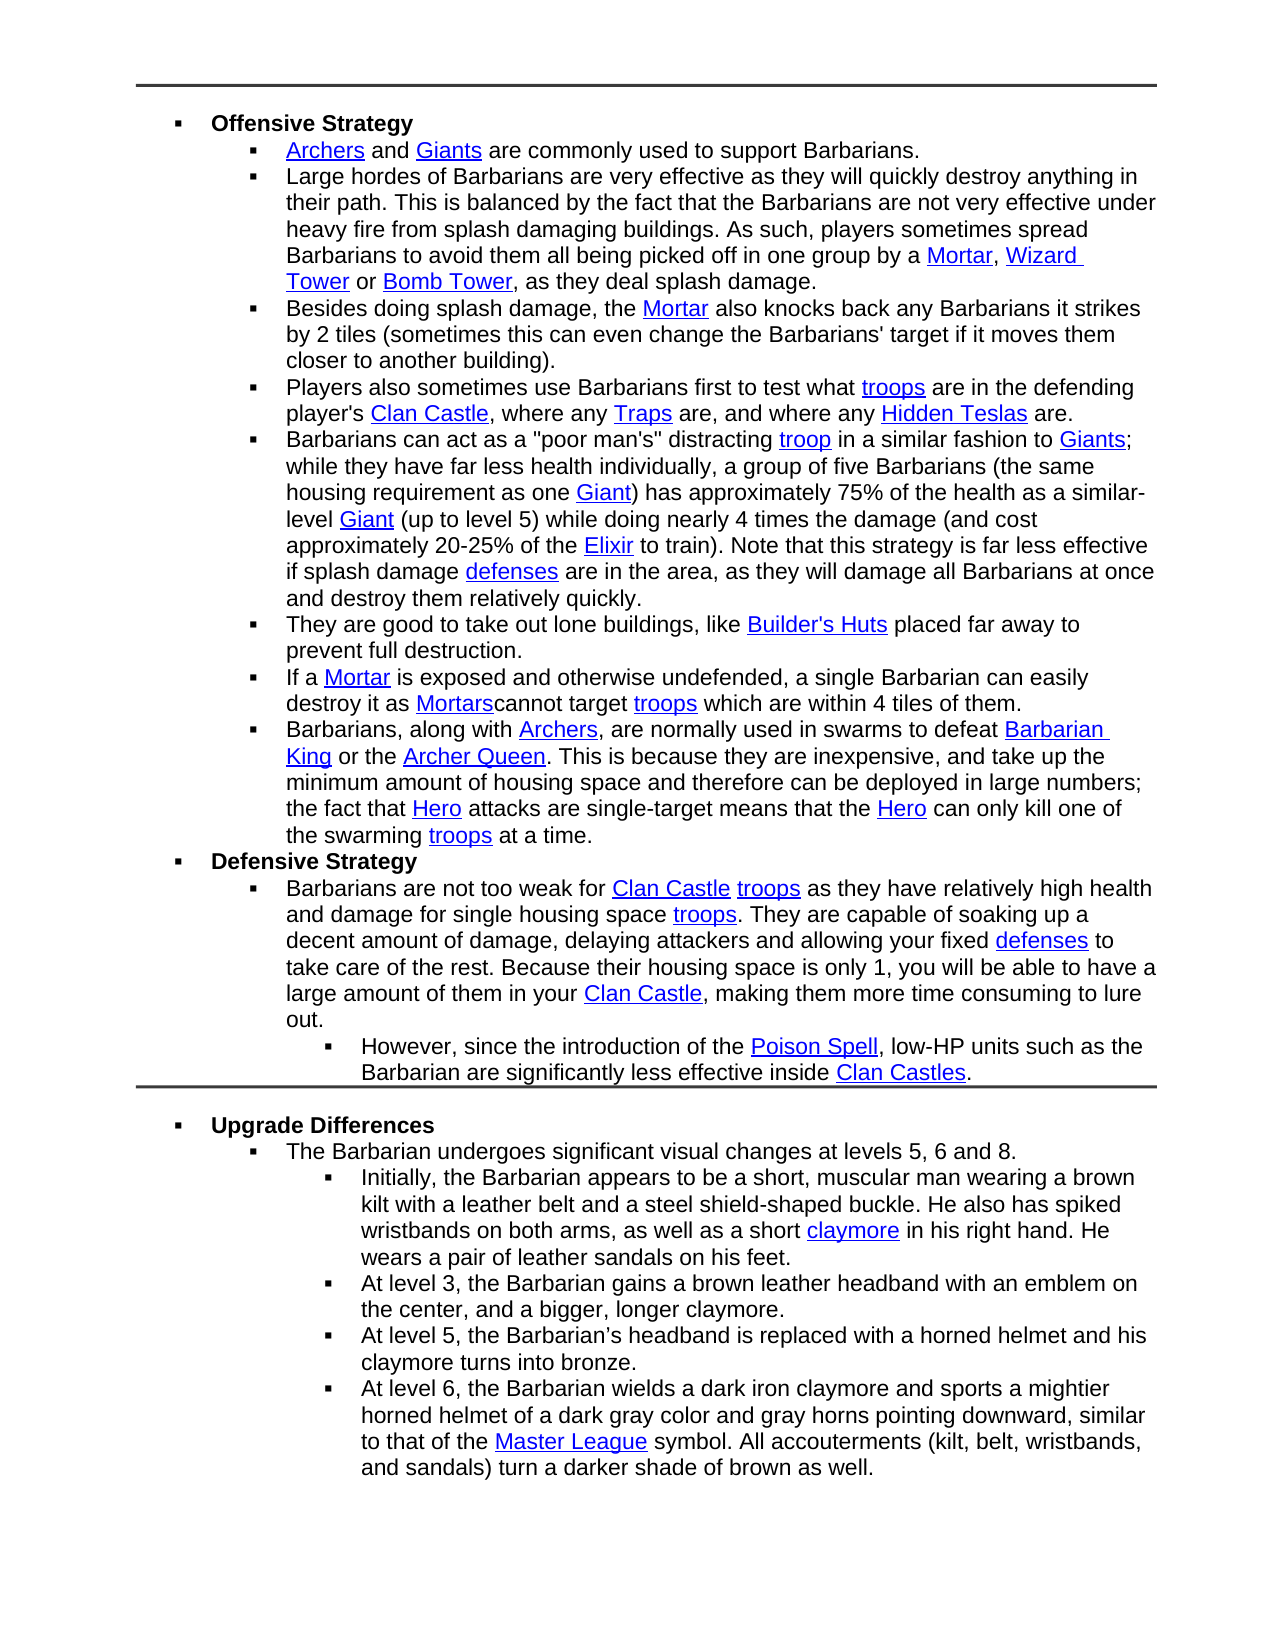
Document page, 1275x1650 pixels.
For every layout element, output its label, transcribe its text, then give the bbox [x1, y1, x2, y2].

list Defensive Strategy [173, 848, 1157, 874]
list Upgrade Differences [173, 1112, 1157, 1138]
list Offensive Strategy [173, 110, 1157, 137]
list Players also sometimes use Barbarians first to test what troops are in the defending player's Clan Castle, where any Traps are, and where any Hidden Teslas are. [248, 374, 1157, 426]
list Barbarians, along with Archers, are normally used in swarms to defeat Barbarian King or the Archer Queen. This is because they are inexpensive, and take up the minimum amount of housing space and therefore can be deployed in large numbers; the fact that Hero attacks are single-target means that the Hero can only kill one of the swarming troops at a time. [248, 716, 1157, 848]
list Archers and Giants are commonly used to support Barbarians. [248, 137, 1157, 163]
list At level 5, the Barbarian’s headband is replaced with a horned helmet and his claymore turns into bronze. [323, 1322, 1157, 1375]
list Barbarians can act as a "poor man's" distracting troop in a similar fashion to Giants; while they have far less health individually, a group of five Barbarians (the same housing requirement as one Giant) has approximately 75% of the health as a similar-level Giant (up to level 5) while doing nearly 4 times the damage (and cost approximately 20-25% of the Elixir to train). Note that this strategy is far less effective if splash damage defenses are in the area, as they will damage all Barbarians at once and destroy them relatively quickly. [248, 426, 1157, 611]
list However, since the introduction of the Poison Spell, low-HP units such as the Barbarian are significantly less effective inside Clan Castles. [323, 1033, 1157, 1085]
list They are good to take out lone buildings, like Builder's Huts placed far away to prevent full destruction. [248, 611, 1157, 664]
list If a Mortar is exposed and otherwise undefended, a single Barbarian can easily destroy it as Mortarscannot target troops which are within 4 tiles of them. [248, 664, 1157, 716]
list Barbarians are not too weak for Clan Castle troops as they have relatively high health and damage for single housing space troops. They are capable of soaking up a decent amount of damage, delaying attackers and allowing your fixed defenses to take care of the rest. Because their housing space is only 1, you will be able to have a large amount of them in your Clan Castle, making them more time consuming to lure out. [248, 874, 1157, 1033]
list Large hordes of Barbarians are very effective as they will quickly destroy anything in their path. This is balanced by the fact that the Barbarians are not very effective under heavy fire from splash damaging buildings. As such, players sometimes spread Barbarians to avoid them all being picked off in one group by a Mortar, Wizard Tower or Bomb Tower, as they deal splash damage. [248, 163, 1157, 295]
list At level 6, the Barbarian wields a dark iron claymore and sports a mightier horned helmet of a dark gray color and gray horns pointing downward, similar to that of the Master League symbol. All accouterments (kilt, belt, wristbands, and sandals) turn a darker shade of brown as well. [323, 1375, 1157, 1481]
list The Barbarian undergoes significant visual changes at levels 5, 6 and 8. [248, 1138, 1157, 1164]
list Initially, the Barbarian appears to be a short, muscular man wearing a brown kilt with a leather belt and a steel shield-shaped buckle. He also has spiked wristbands on both arms, as well as a short claymore in his right hand. He wears a pair of leather sandals on his feet. [323, 1164, 1157, 1270]
list At level 3, the Barbarian gains a brown leather headband with an emblem on the center, and a bigger, longer claymore. [323, 1270, 1157, 1322]
list Besides doing splash damage, the Mortar also knocks back any Barbarians it strikes by 2 tiles (sometimes this can even change the Barbarians' target if it moves them closer to another building). [248, 295, 1157, 374]
